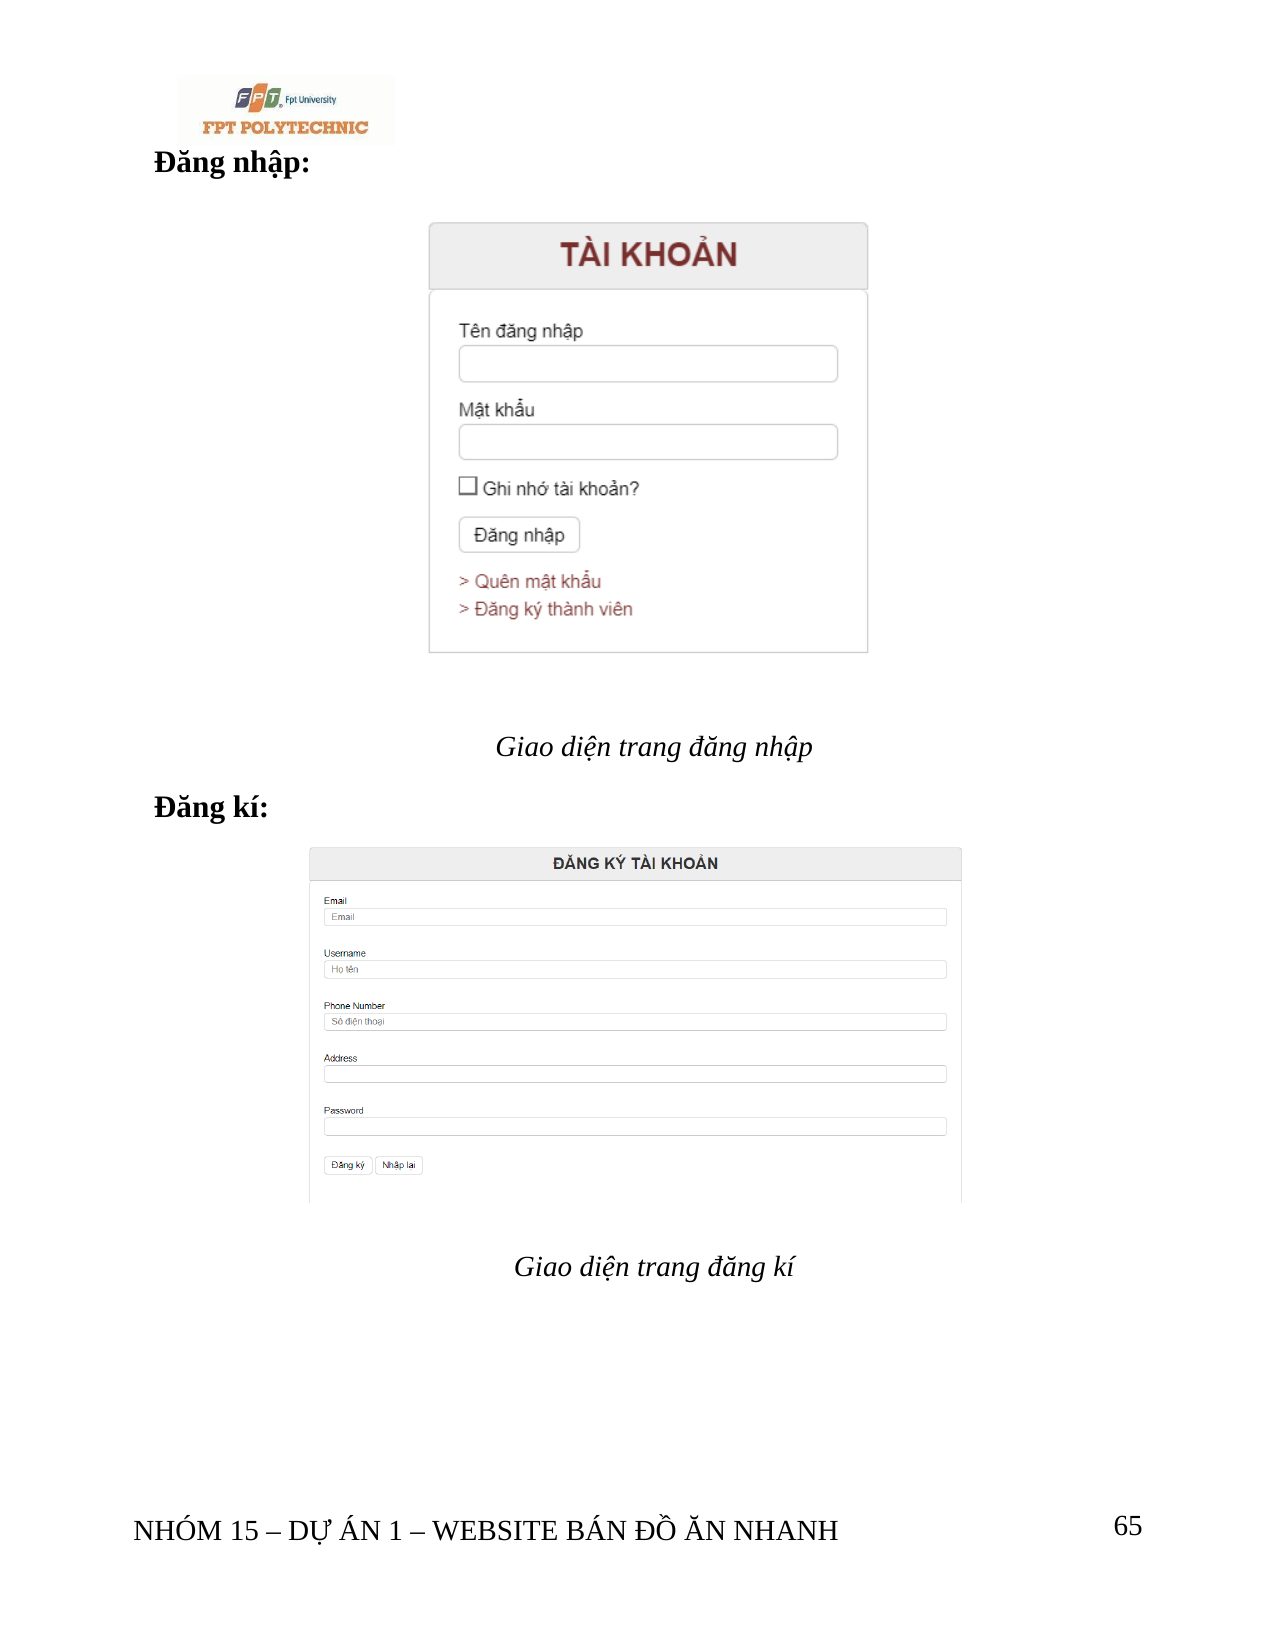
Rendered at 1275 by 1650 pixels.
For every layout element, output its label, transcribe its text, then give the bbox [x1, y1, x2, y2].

subtitle Đăng nhập: [154, 144, 1198, 180]
subtitle Đăng kí: [154, 788, 1198, 824]
picture [400, 196, 911, 682]
picture [177, 75, 395, 144]
picture [306, 840, 969, 1203]
